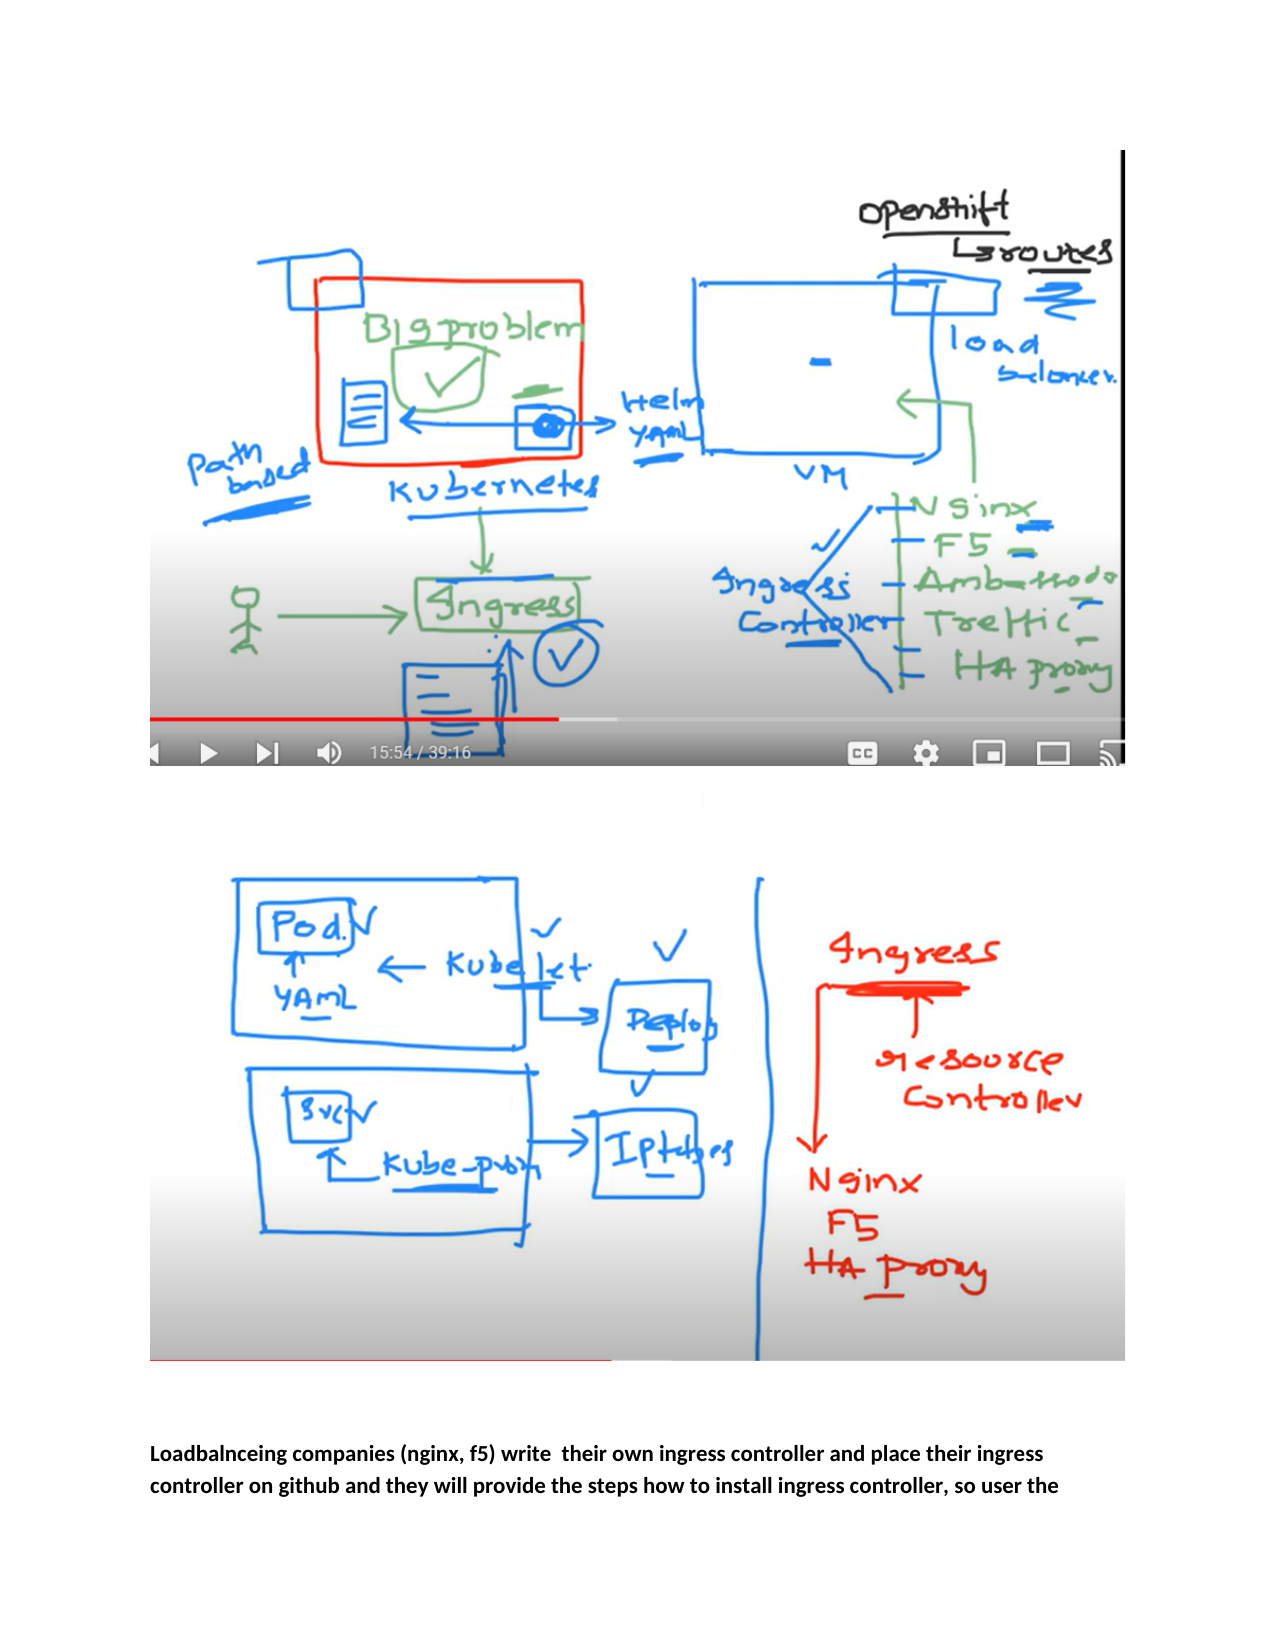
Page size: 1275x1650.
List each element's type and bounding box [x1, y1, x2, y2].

picture [150, 791, 1125, 1361]
text [150, 1439, 1125, 1499]
picture [150, 150, 1125, 766]
